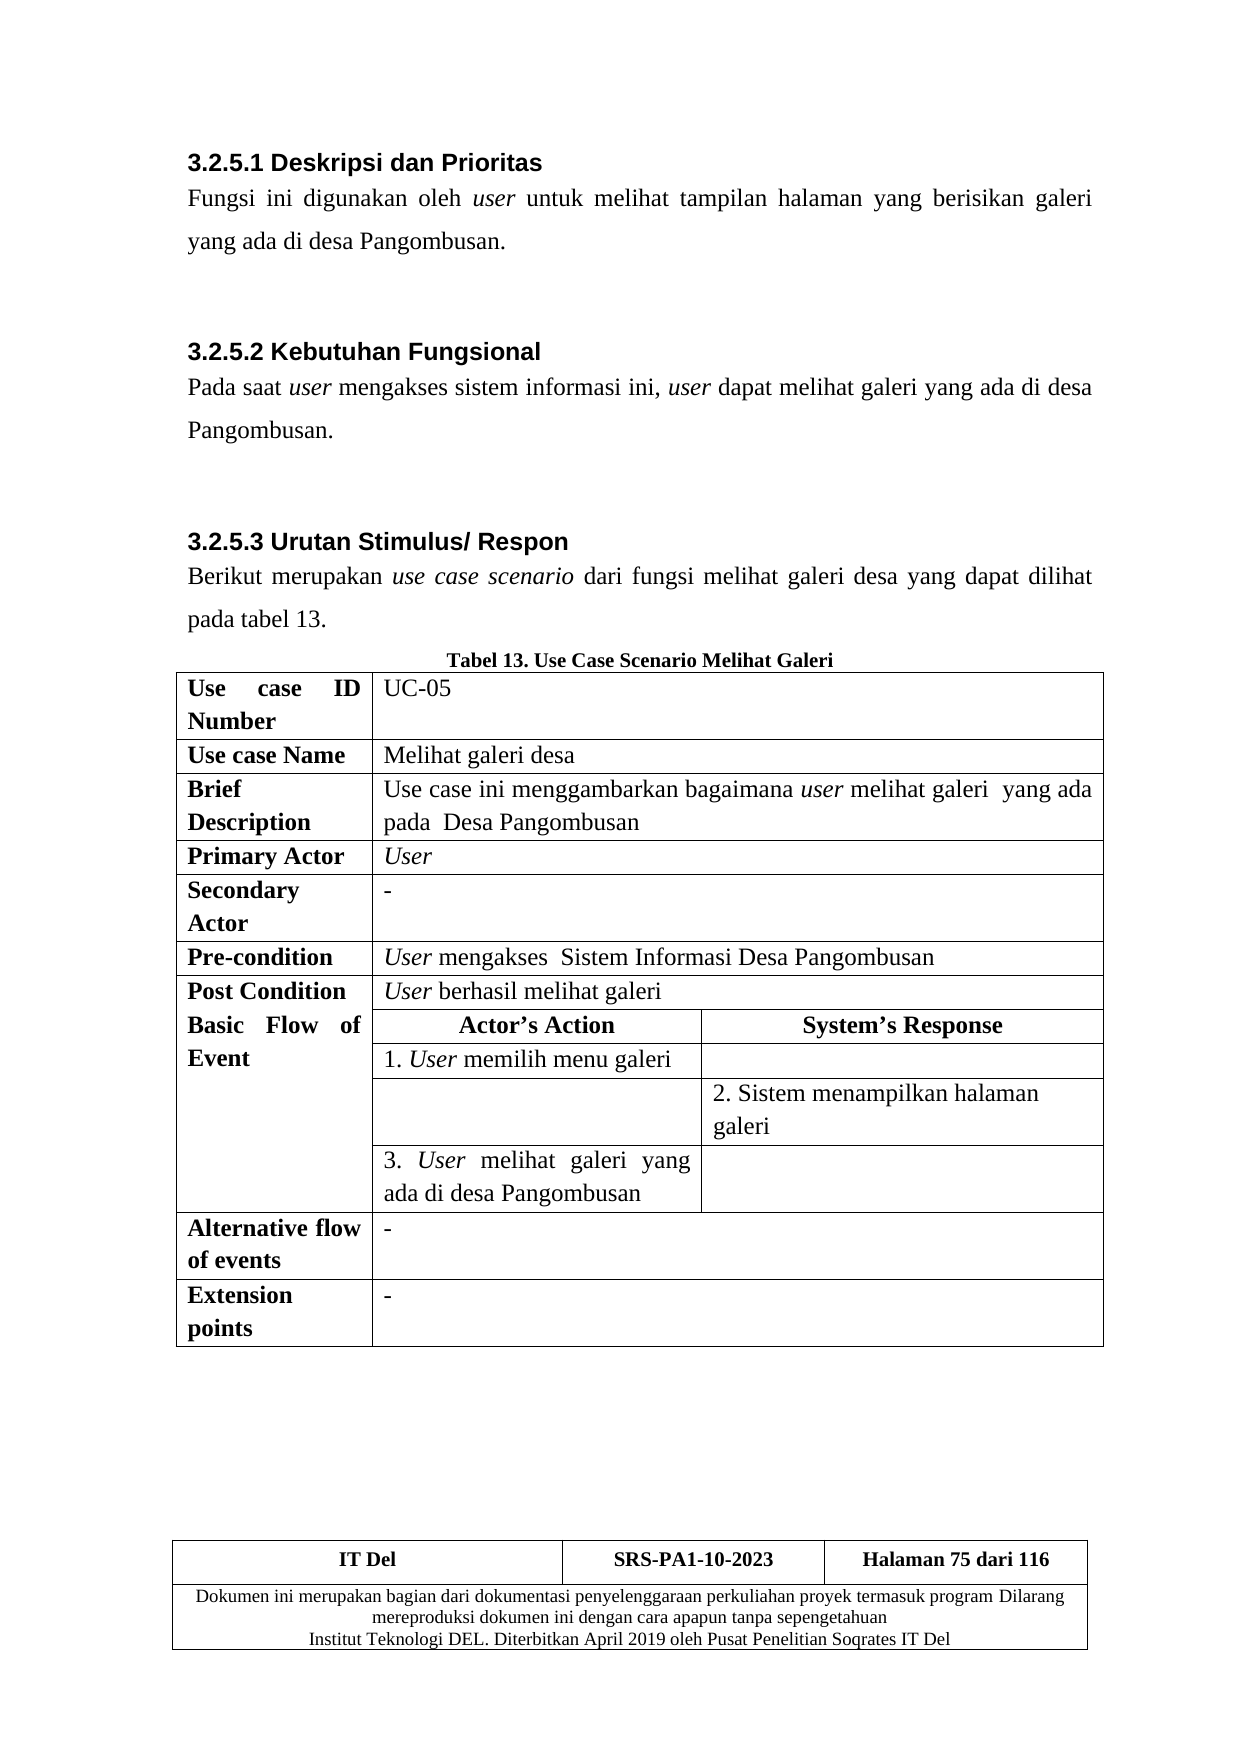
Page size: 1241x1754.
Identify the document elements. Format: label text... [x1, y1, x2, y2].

table_cell Use case Name [177, 740, 372, 773]
table_cell Actor’s Action [373, 1010, 701, 1043]
text Berikut merupakan use case scenario dari fungsi melihat galeri desa yang dapat dilihat pada tabel 13. [187, 561, 1092, 633]
table_cell User berhasil melihat galeri [373, 976, 1103, 1009]
table_cell - [373, 875, 1103, 941]
subtitle 3.2.5.3 Urutan Stimulus/ Respon [187, 526, 1092, 555]
table_cell Secondary Actor [177, 875, 372, 941]
table_cell 2. Sistem menampilkan halaman galeri [702, 1079, 1103, 1144]
text Fungsi ini digunakan oleh user untuk melihat tampilan halaman yang berisikan galeri yang ada di desa Pangombusan. [187, 183, 1092, 254]
table_cell Post Condition [177, 976, 372, 1009]
table_cell [373, 1079, 701, 1144]
table_cell Pre-condition [177, 942, 372, 975]
table_cell Primary Actor [177, 841, 372, 874]
table_header Use case ID Number [177, 673, 372, 739]
table_cell Melihat galeri desa [373, 740, 1103, 773]
table_cell Alternative flow of events [177, 1213, 372, 1279]
table_cell Basic Flow of Event [177, 1009, 372, 1212]
table_cell 1. User memilih menu galeri [373, 1044, 701, 1077]
table_cell User mengakses Sistem Informasi Desa Pangombusan [373, 942, 1103, 975]
table_cell - [373, 1213, 1103, 1279]
table_cell User [373, 841, 1103, 874]
table_header UC-05 [373, 673, 1103, 739]
table_cell - [373, 1280, 1103, 1346]
table_cell 3. User melihat galeri yang ada di desa Pangombusan [373, 1146, 701, 1212]
table_cell Extension points [177, 1280, 372, 1346]
text Pada saat user mengakses sistem informasi ini, user dapat melihat galeri yang ada di desa Pangombusan. [187, 372, 1092, 444]
text Tabel 13. Use Case Scenario Melihat Galeri [187, 648, 1092, 672]
table_cell [702, 1044, 1103, 1077]
table_cell System’s Response [702, 1010, 1103, 1043]
table_cell Brief Description [177, 774, 372, 840]
subtitle 3.2.5.2 Kebutuhan Fungsional [187, 337, 1092, 366]
table_cell Use case ini menggambarkan bagaimana user melihat galeri yang ada pada Desa Pangombusan [373, 774, 1103, 840]
subtitle 3.2.5.1 Deskripsi dan Prioritas [187, 148, 1092, 176]
table_cell [702, 1146, 1103, 1212]
